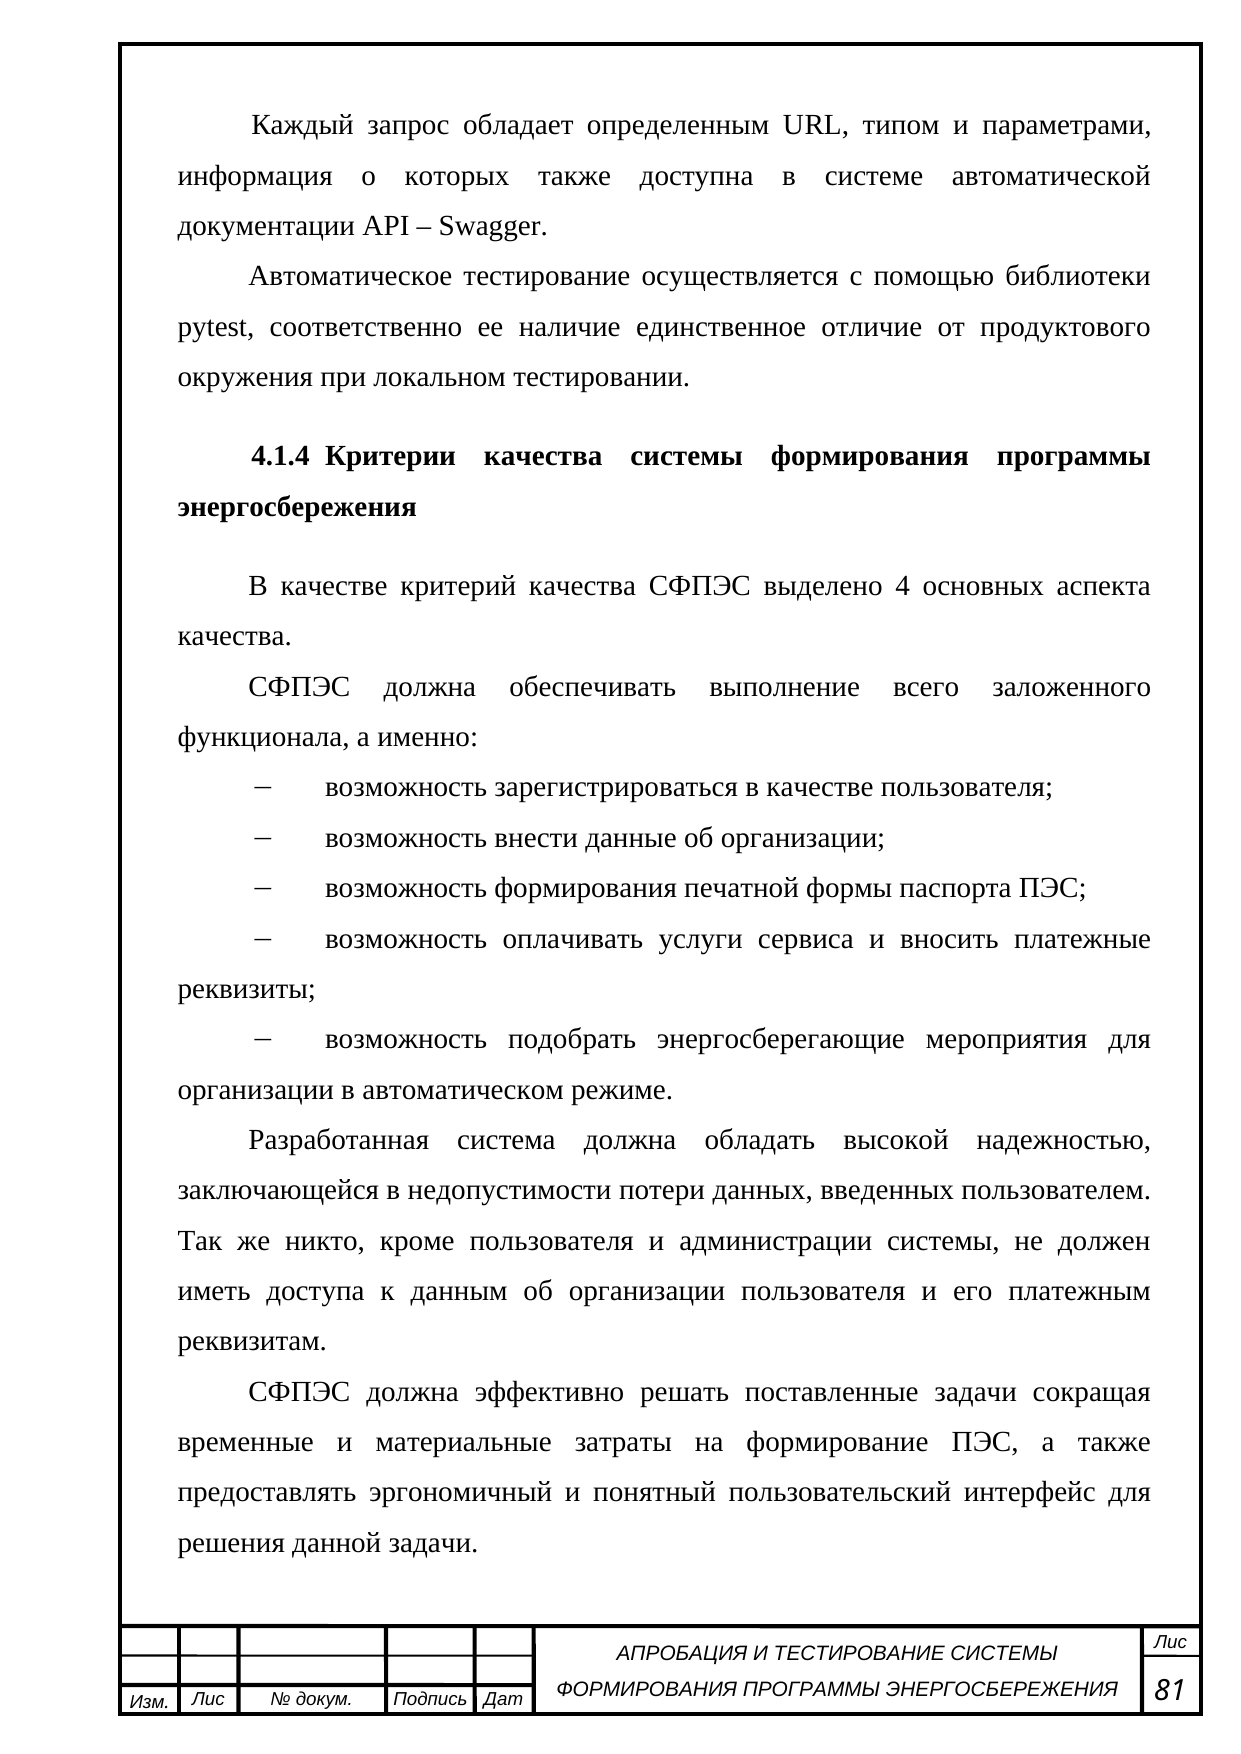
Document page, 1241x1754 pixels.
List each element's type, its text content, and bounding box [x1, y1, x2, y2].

list возможность внести данные об организации; [177, 820, 1152, 853]
text В качестве критерий качества СФПЭС выделено 4 основных аспекта качества. [177, 568, 1152, 652]
text Разработанная система должна обладать высокой надежностью, заключающейся в недопустимости потери данных, введенных пользователем. Так же никто, кроме пользователя и администрации системы, не должен иметь доступа к данным об организации пользователя и его платежным реквизитам. [177, 1122, 1152, 1357]
text СФПЭС должна эффективно решать поставленные задачи сокращая временные и материальные затраты на формирование ПЭС, а также предоставлять эргономичный и понятный пользовательский интерфейс для решения данной задачи. [177, 1374, 1152, 1558]
list возможность зарегистрироваться в качестве пользователя; [177, 769, 1152, 803]
subtitle Критерии качества системы формирования программы энергосбережения [177, 438, 1152, 522]
list возможность формирования печатной формы паспорта ПЭС; [177, 870, 1152, 904]
text Каждый запрос обладает определенным URL, типом и параметрами, информация о которых также доступна в системе автоматической документации API – Swagger. [177, 107, 1152, 242]
list возможность подобрать энергосберегающие мероприятия для организации в автоматическом режиме. [177, 1021, 1152, 1105]
list возможность оплачивать услуги сервиса и вносить платежные реквизиты; [177, 921, 1152, 1005]
text СФПЭС должна обеспечивать выполнение всего заложенного функционала, а именно: [177, 669, 1152, 753]
text Автоматическое тестирование осуществляется с помощью библиотеки pytest, соответственно ее наличие единственное отличие от продуктового окружения при локальном тестировании. [177, 258, 1152, 392]
